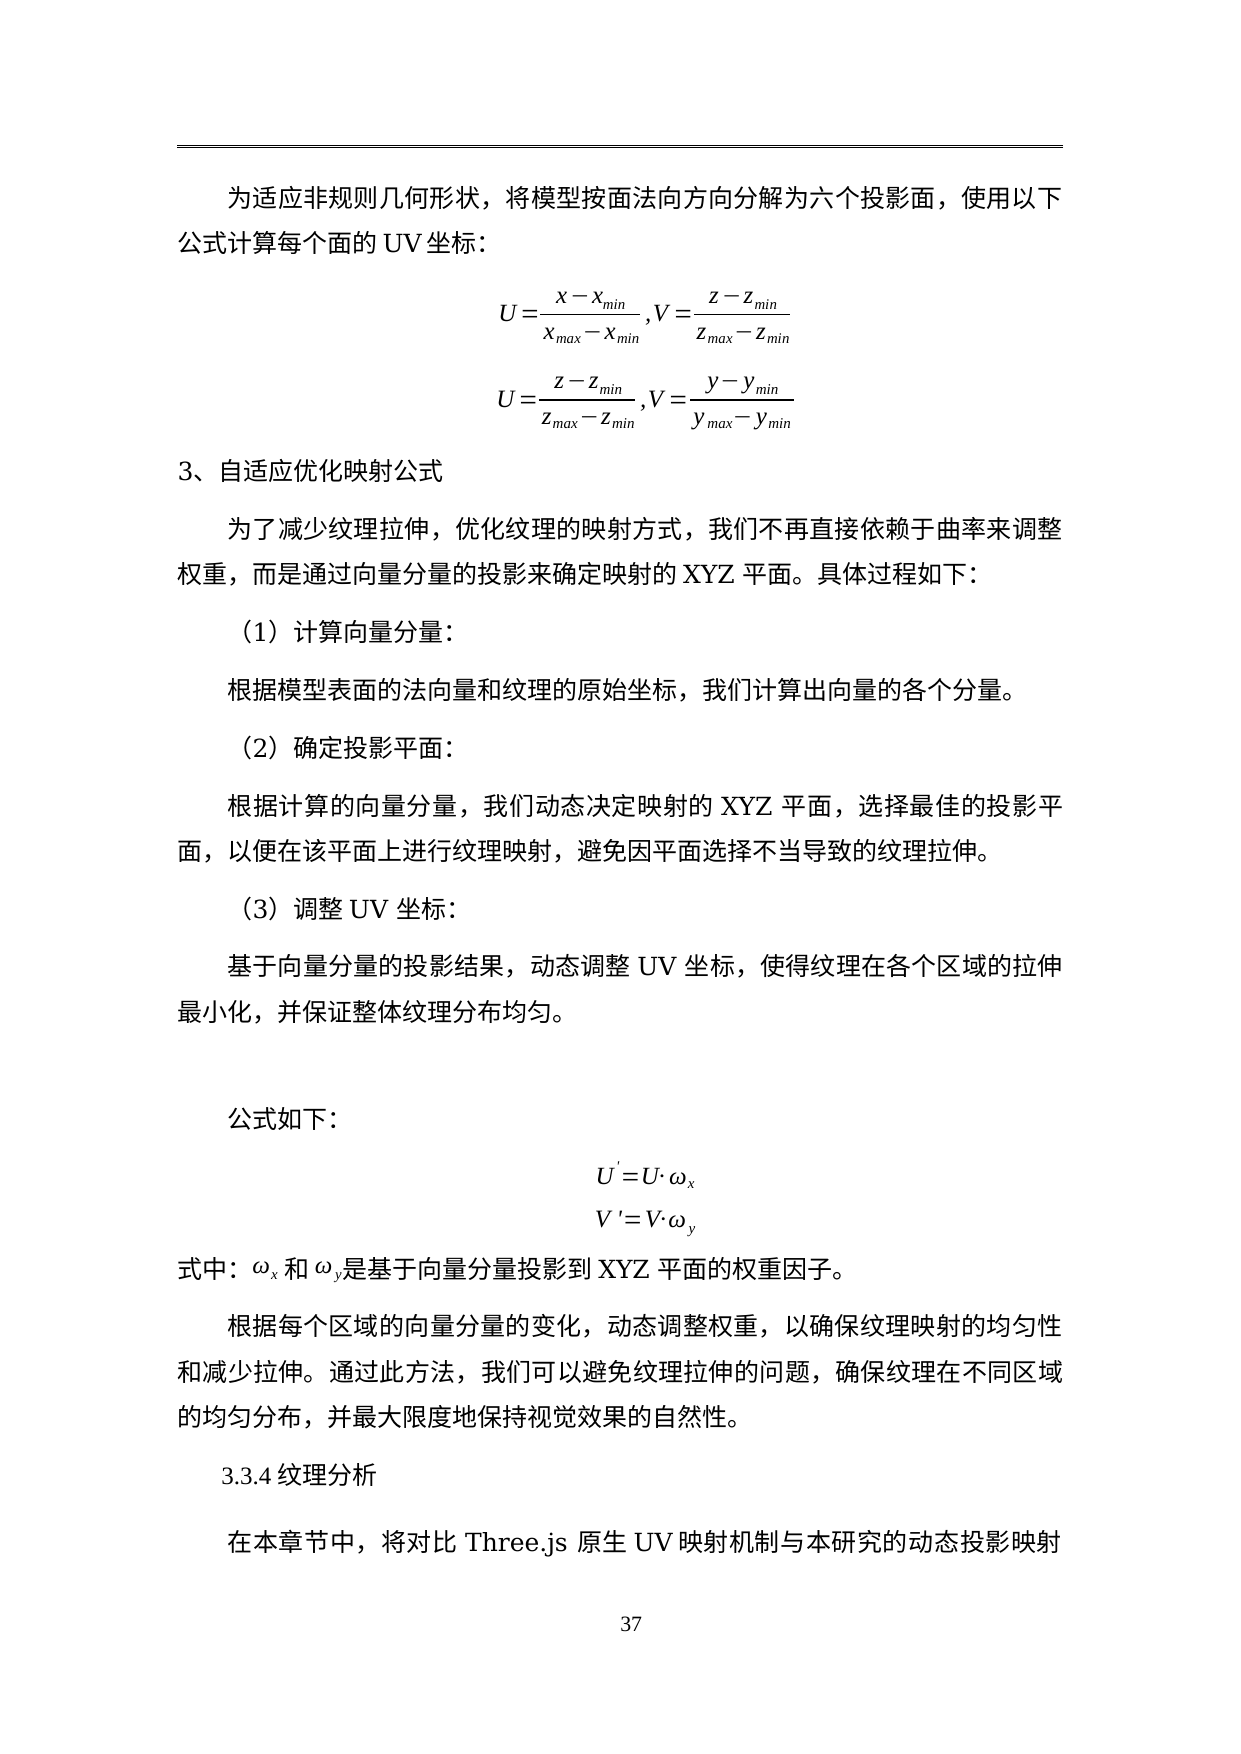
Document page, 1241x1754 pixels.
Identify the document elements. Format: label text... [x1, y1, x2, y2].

text 3.3.4 纹理分析 [177, 1455, 1063, 1492]
text （1）计算向量分量： [177, 612, 1063, 649]
text 3、自适应优化映射公式 [177, 452, 1063, 488]
text （3）调整 UV 坐标： [177, 889, 1063, 925]
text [177, 1522, 1063, 1558]
text 为了减少纹理拉伸，优化纹理的映射方式，我们不再直接依赖于曲率来调整权重，而是通过向量分量的投影来确定映射的 XYZ 平面。具体过程如下： [177, 509, 1063, 591]
text 为适应非规则几何形状，将模型按面法向方向分解为六个投影面，使用以下公式计算每个面的UV坐标： [177, 178, 1063, 260]
text 根据计算的向量分量，我们动态决定映射的 XYZ 平面，选择最佳的投影平面，以便在该平面上进行纹理映射，避免因平面选择不当导致的纹理拉伸。 [177, 786, 1063, 867]
text 根据每个区域的向量分量的变化，动态调整权重，以确保纹理映射的均匀性和减少拉伸。通过此方法，我们可以避免纹理拉伸的问题，确保纹理在不同区域的均匀分布，并最大限度地保持视觉效果的自然性。 [177, 1307, 1063, 1434]
text 根据模型表面的法向量和纹理的原始坐标，我们计算出向量的各个分量。 [177, 670, 1063, 707]
text 基于向量分量的投影结果，动态调整 UV 坐标，使得纹理在各个区域的拉伸最小化，并保证整体纹理分布均匀。 [177, 947, 1063, 1028]
text （2）确定投影平面： [177, 728, 1063, 764]
text 公式如下： [177, 1100, 1063, 1136]
text 式中： 和 是基于向量分量投影到 XYZ 平面的权重因子。 [177, 1249, 1063, 1285]
